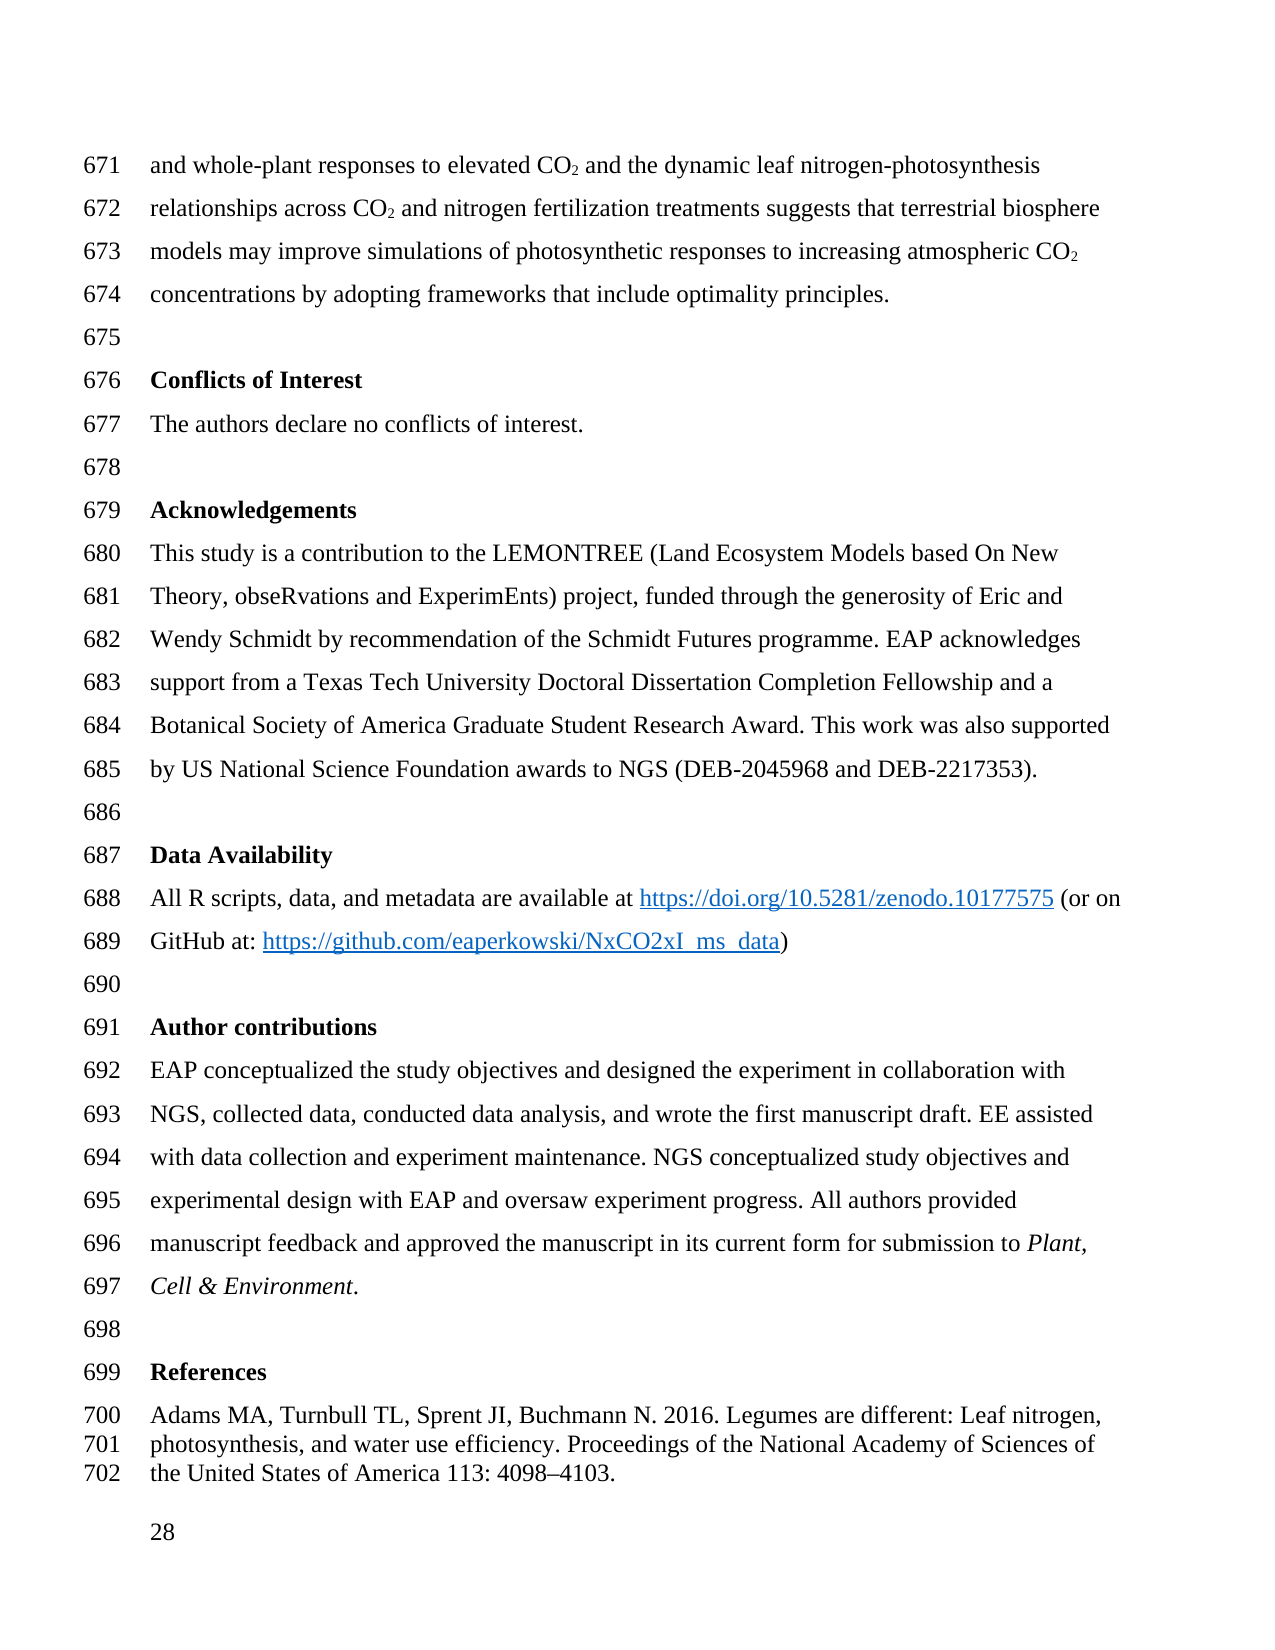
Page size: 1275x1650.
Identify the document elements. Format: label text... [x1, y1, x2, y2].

text Conflicts of Interest [150, 366, 1125, 394]
text Data Availability [150, 840, 1125, 869]
text All R scripts, data, and metadata are available at https://doi.org/10.5281/zenodo.10177575 (or on GitHub at: https://github.com/eaperkowski/NxCO2xI_ms_data) [150, 883, 1125, 955]
text References [150, 1357, 1125, 1386]
text Author contributions [150, 1012, 1125, 1041]
text Acknowledgements [150, 495, 1125, 524]
text The authors declare no conflicts of interest. [150, 409, 1125, 437]
text This study is a contribution to the LEMONTREE (Land Ecosystem Models based On New Theory, obseRvations and ExperimEnts) project, funded through the generosity of Eric and Wendy Schmidt by recommendation of the Schmidt Futures programme. EAP acknowledges support from a Texas Tech University Doctoral Dissertation Completion Fellowship and a Botanical Society of America Graduate Student Research Award. This work was also supported by US National Science Foundation awards to NGS (DEB-2045968 and DEB-2217353). [150, 538, 1125, 782]
text EAP conceptualized the study objectives and designed the experiment in collaboration with NGS, collected data, conducted data analysis, and wrote the first manuscript draft. EE assisted with data collection and experiment maintenance. NGS conceptualized study objectives and experimental design with EAP and oversaw experiment progress. All authors provided manuscript feedback and approved the manuscript in its current form for submission to Plant, Cell & Environment. [150, 1056, 1125, 1300]
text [150, 150, 1125, 308]
